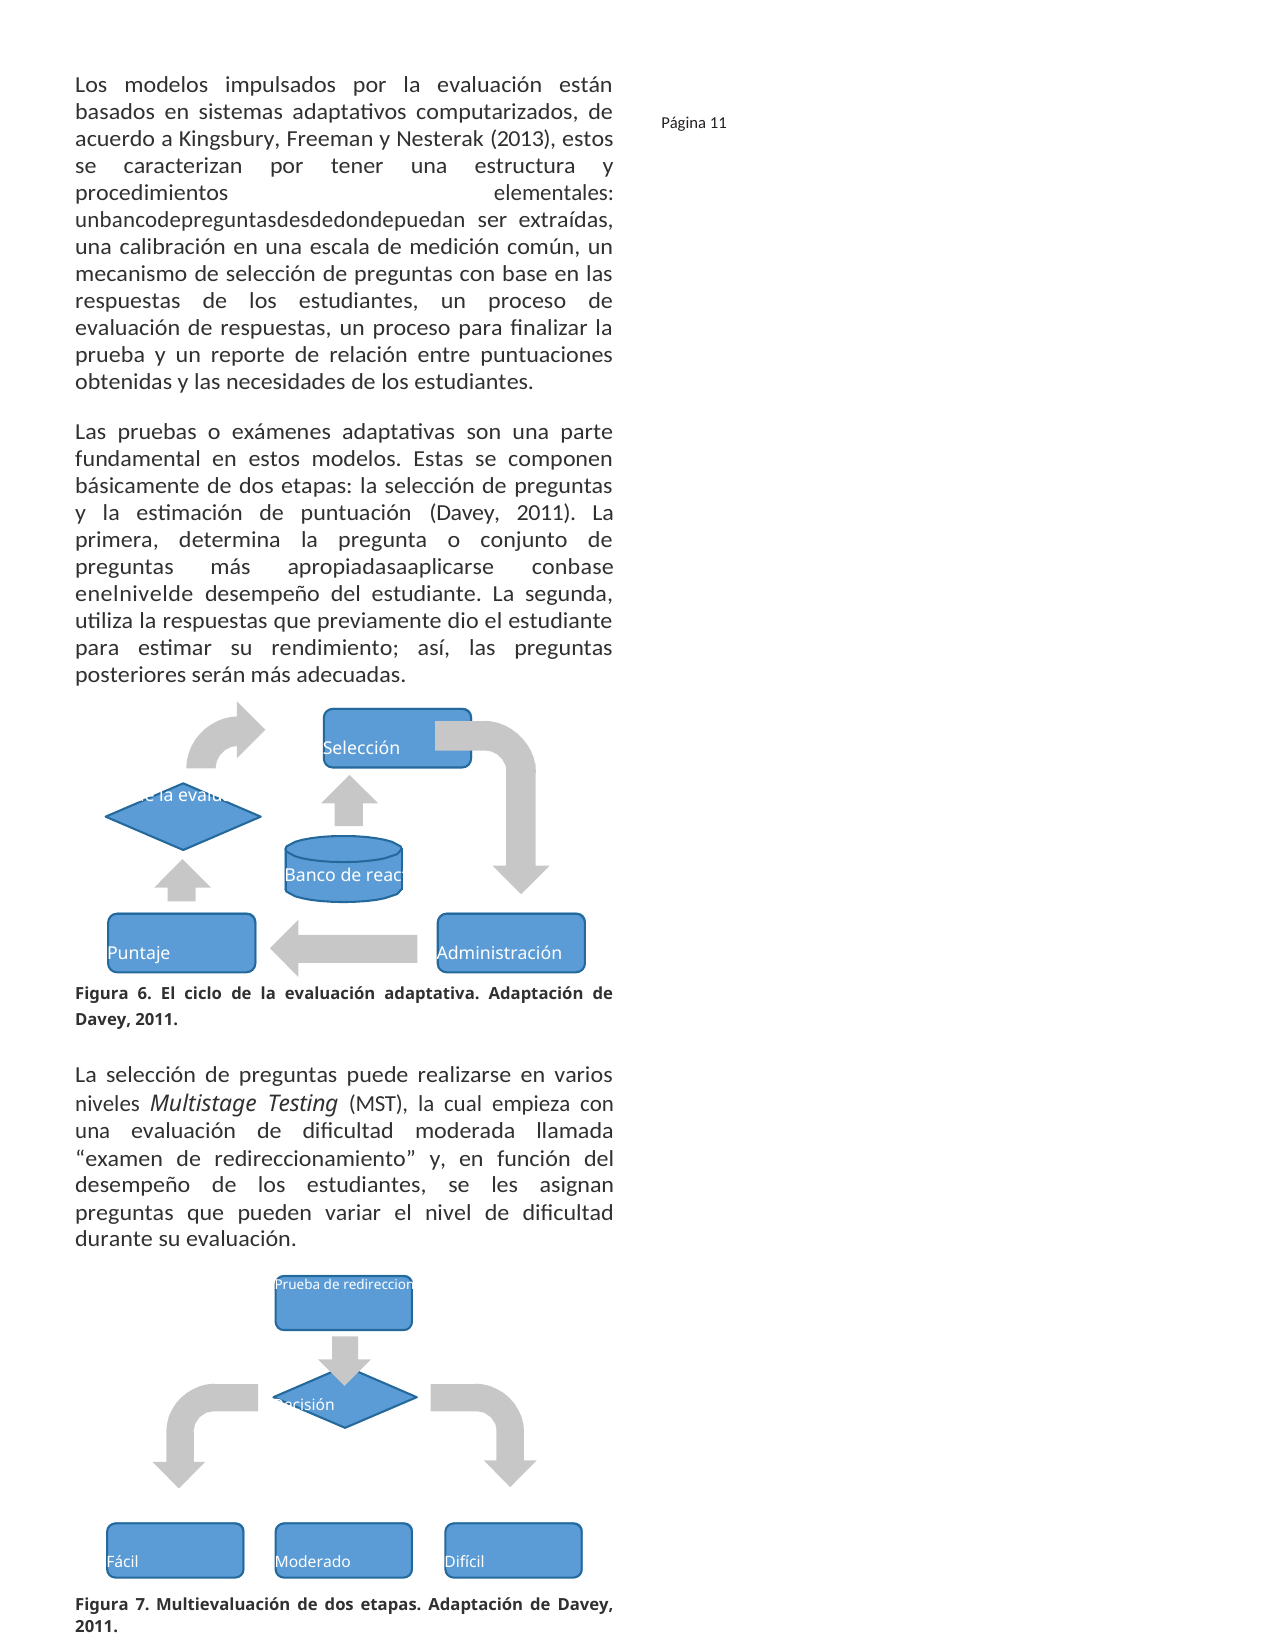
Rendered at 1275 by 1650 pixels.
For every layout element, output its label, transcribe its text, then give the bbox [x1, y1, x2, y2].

text Página 11 [661, 112, 1212, 133]
text La selección de preguntas puede realizarse en varios niveles Multistage Testing (MST), la cual empieza con una evaluación de dificultad moderada llamada “examen de redireccionamiento” y, en función del desempeño de los estudiantes, se les asignan preguntas que pueden variar el nivel de dificultad durante su evaluación. [75, 1061, 614, 1253]
text Figura 7. Multievaluación de dos etapas. Adaptación de Davey, 2011. [75, 1532, 614, 1638]
text Los modelos impulsados por la evaluación están basados en sistemas adaptativos computarizados, de acuerdo a Kingsbury, Freeman y Nesterak (2013), estos se caracterizan por tener una estructura y procedimientos elementales: unbancodepreguntasdesdedondepuedan ser extraídas, una calibración en una escala de medición común, un mecanismo de selección de preguntas con base en las respuestas de los estudiantes, un proceso de evaluación de respuestas, un proceso para finalizar la prueba y un reporte de relación entre puntuaciones obtenidas y las necesidades de los estudiantes. [75, 71, 614, 395]
text Figura 6. El ciclo de la evaluación adaptativa. Adaptación de Davey, 2011. [75, 916, 614, 1031]
text Las pruebas o exámenes adaptativas son una parte fundamental en estos modelos. Estas se componen básicamente de dos etapas: la selección de preguntas y la estimación de puntuación (Davey, 2011). La primera, determina la pregunta o conjunto de preguntas más apropiadasaaplicarse conbase enelnivelde desempeño del estudiante. La segunda, utiliza la respuestas que previamente dio el estudiante para estimar su rendimiento; así, las preguntas posteriores serán más adecuadas. [75, 418, 614, 688]
